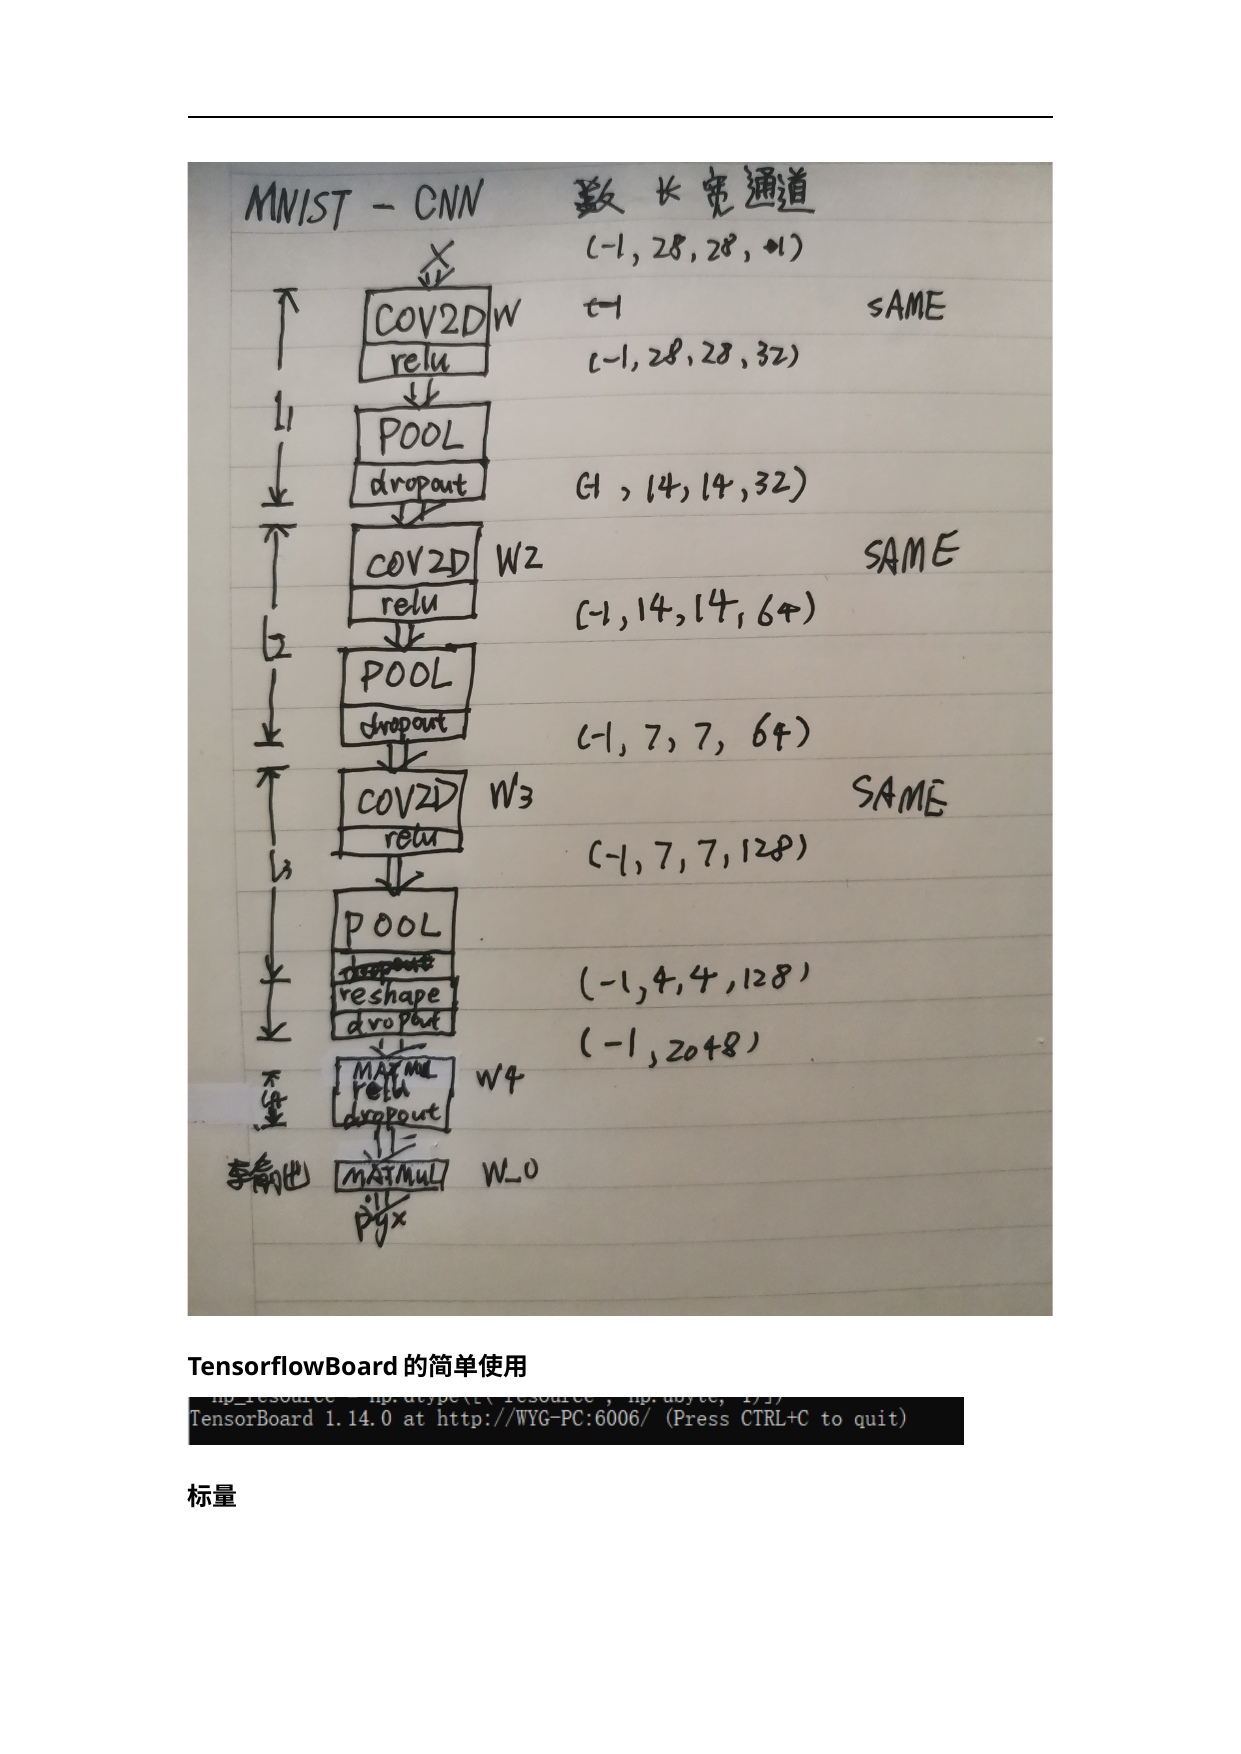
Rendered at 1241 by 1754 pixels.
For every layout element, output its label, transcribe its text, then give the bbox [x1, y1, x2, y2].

text TensorflowBoard的简单使用 [187, 1332, 1053, 1397]
text 标量 [187, 1462, 1053, 1527]
picture [187, 1397, 964, 1445]
picture [187, 162, 1053, 1316]
